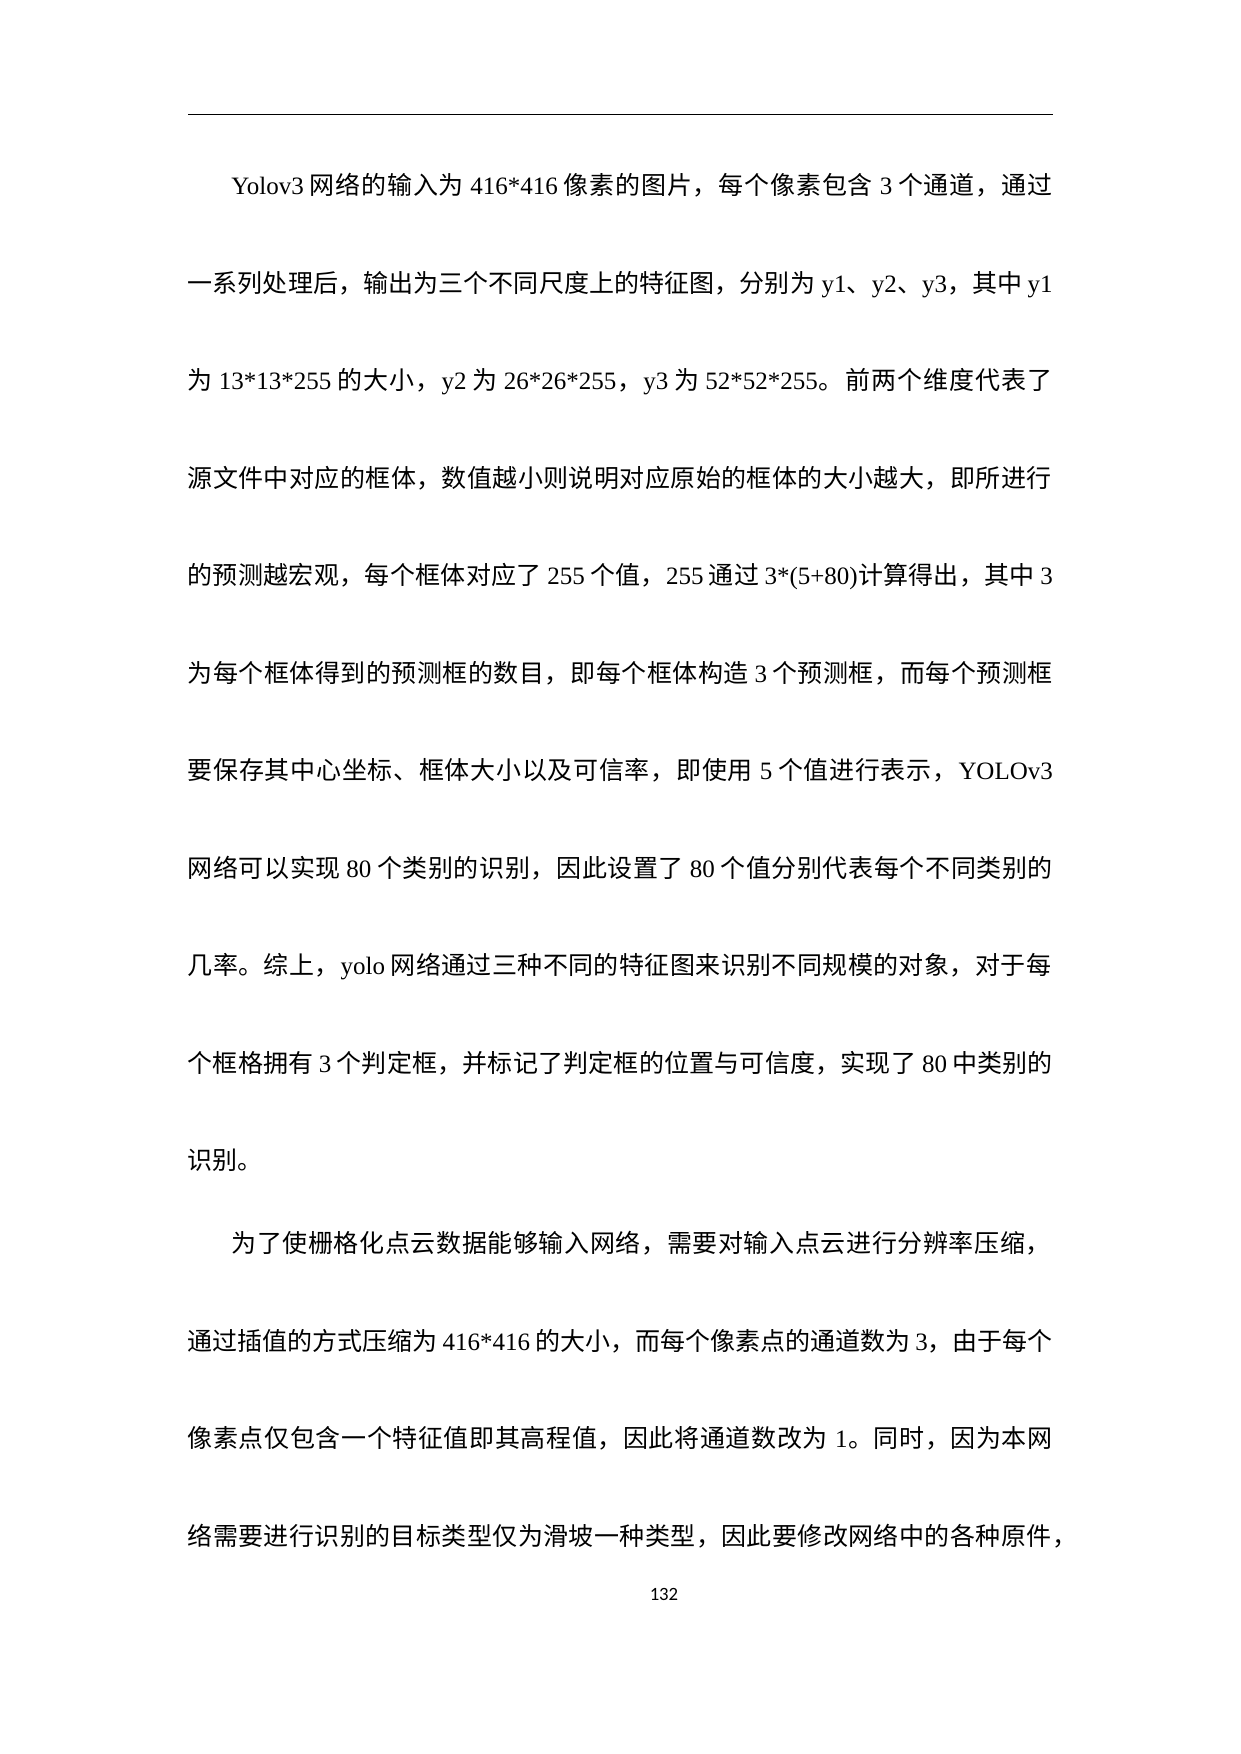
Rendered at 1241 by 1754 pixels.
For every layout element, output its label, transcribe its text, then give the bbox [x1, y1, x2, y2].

text Yolov3网络的输入为416*416像素的图片，每个像素包含3个通道，通过一系列处理后，输出为三个不同尺度上的特征图，分别为y1、y2、y3，其中y1为13*13*255的大小，y2为26*26*255，y3为52*52*255。前两个维度代表了源文件中对应的框体，数值越小则说明对应原始的框体的大小越大，即所进行的预测越宏观，每个框体对应了255个值，255通过3*(5+80)计算得出，其中3为每个框体得到的预测框的数目，即每个框体构造3个预测框，而每个预测框要保存其中心坐标、框体大小以及可信率，即使用5个值进行表示，YOLOv3网络可以实现80个类别的识别，因此设置了80个值分别代表每个不同类别的几率。综上，yolo网络通过三种不同的特征图来识别不同规模的对象，对于每个框格拥有3个判定框，并标记了判定框的位置与可信度，实现了80中类别的识别。 [187, 151, 1053, 1191]
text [187, 1209, 1053, 1567]
